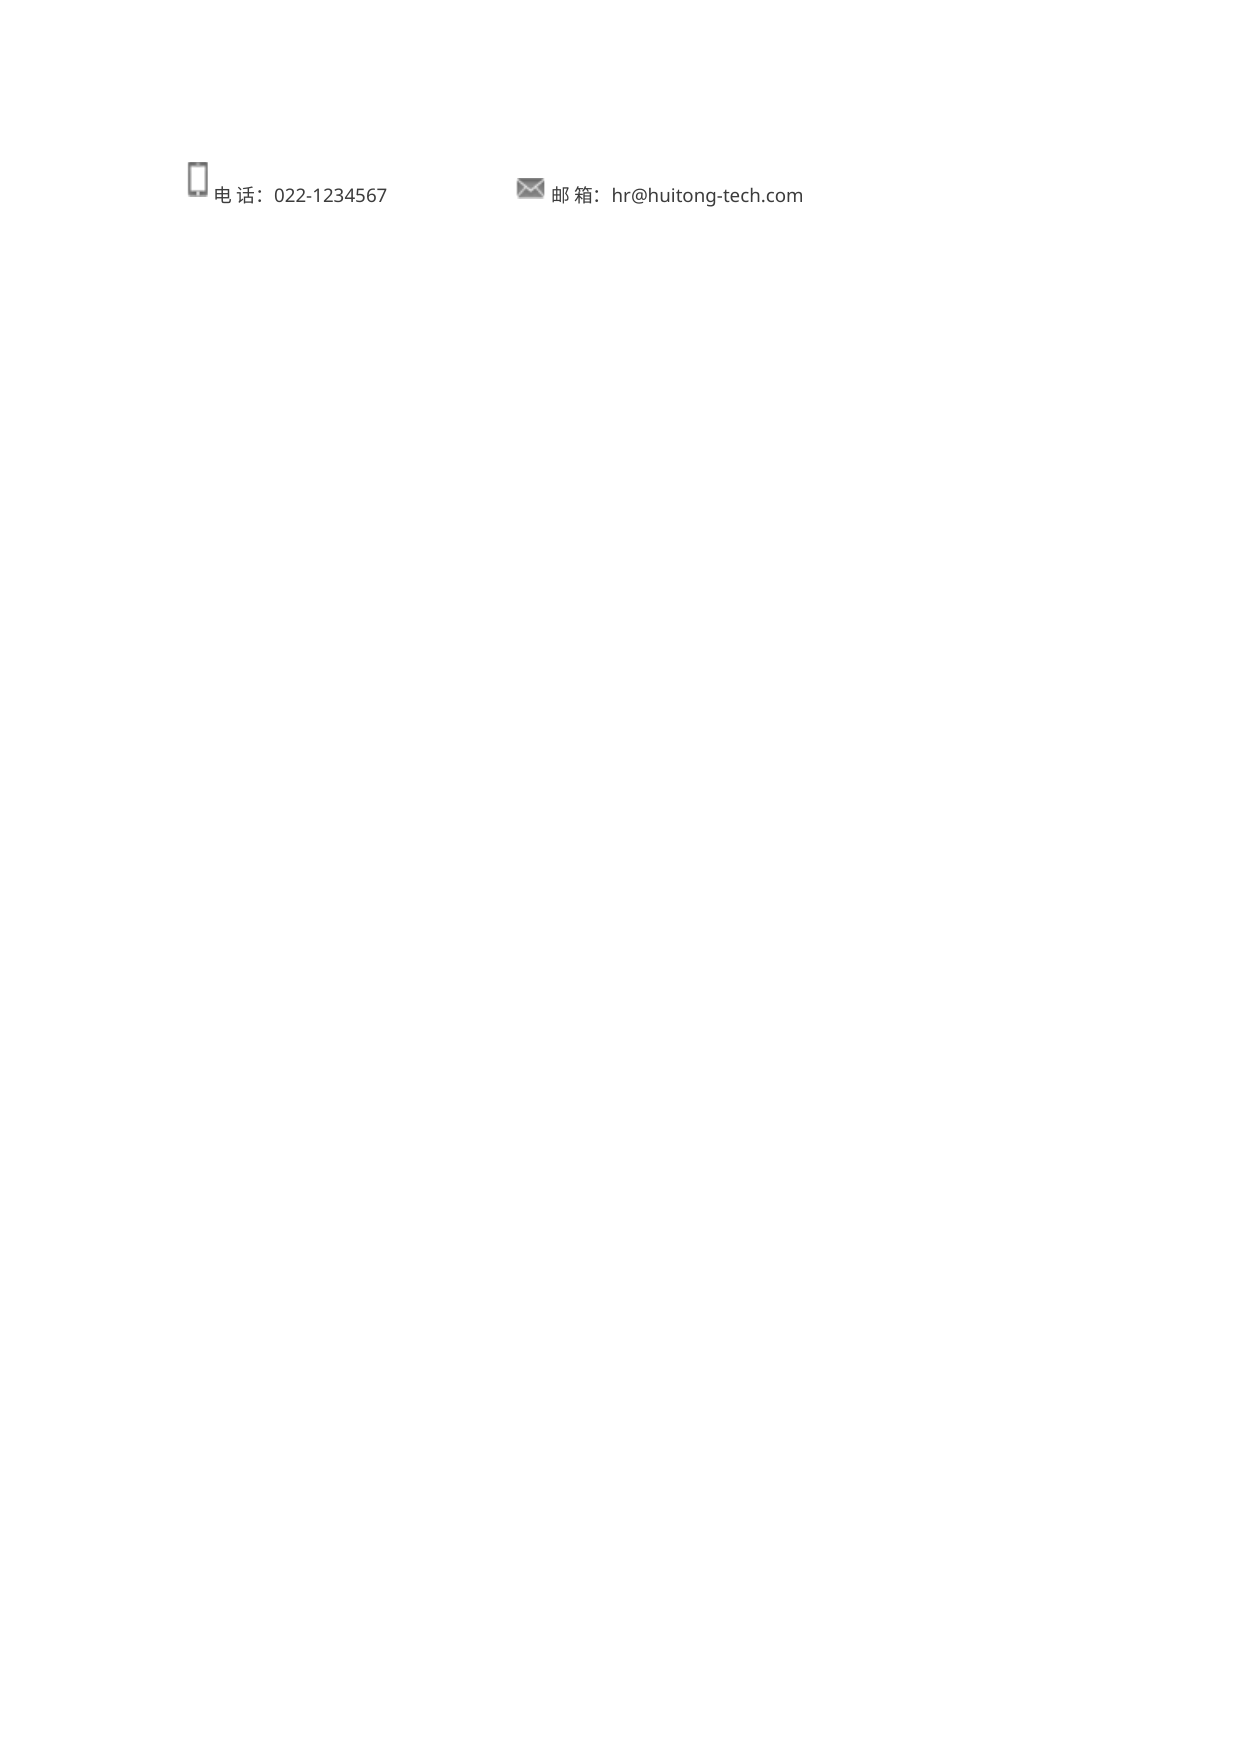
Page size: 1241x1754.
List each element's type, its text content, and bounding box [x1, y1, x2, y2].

table_header [188, 162, 213, 227]
table_header [516, 162, 551, 227]
table_header 电 话：022-1234567 [214, 162, 516, 227]
picture [187, 162, 208, 197]
table_header 邮 箱：hr@huitong-tech.com [551, 162, 1053, 227]
picture [516, 178, 545, 199]
